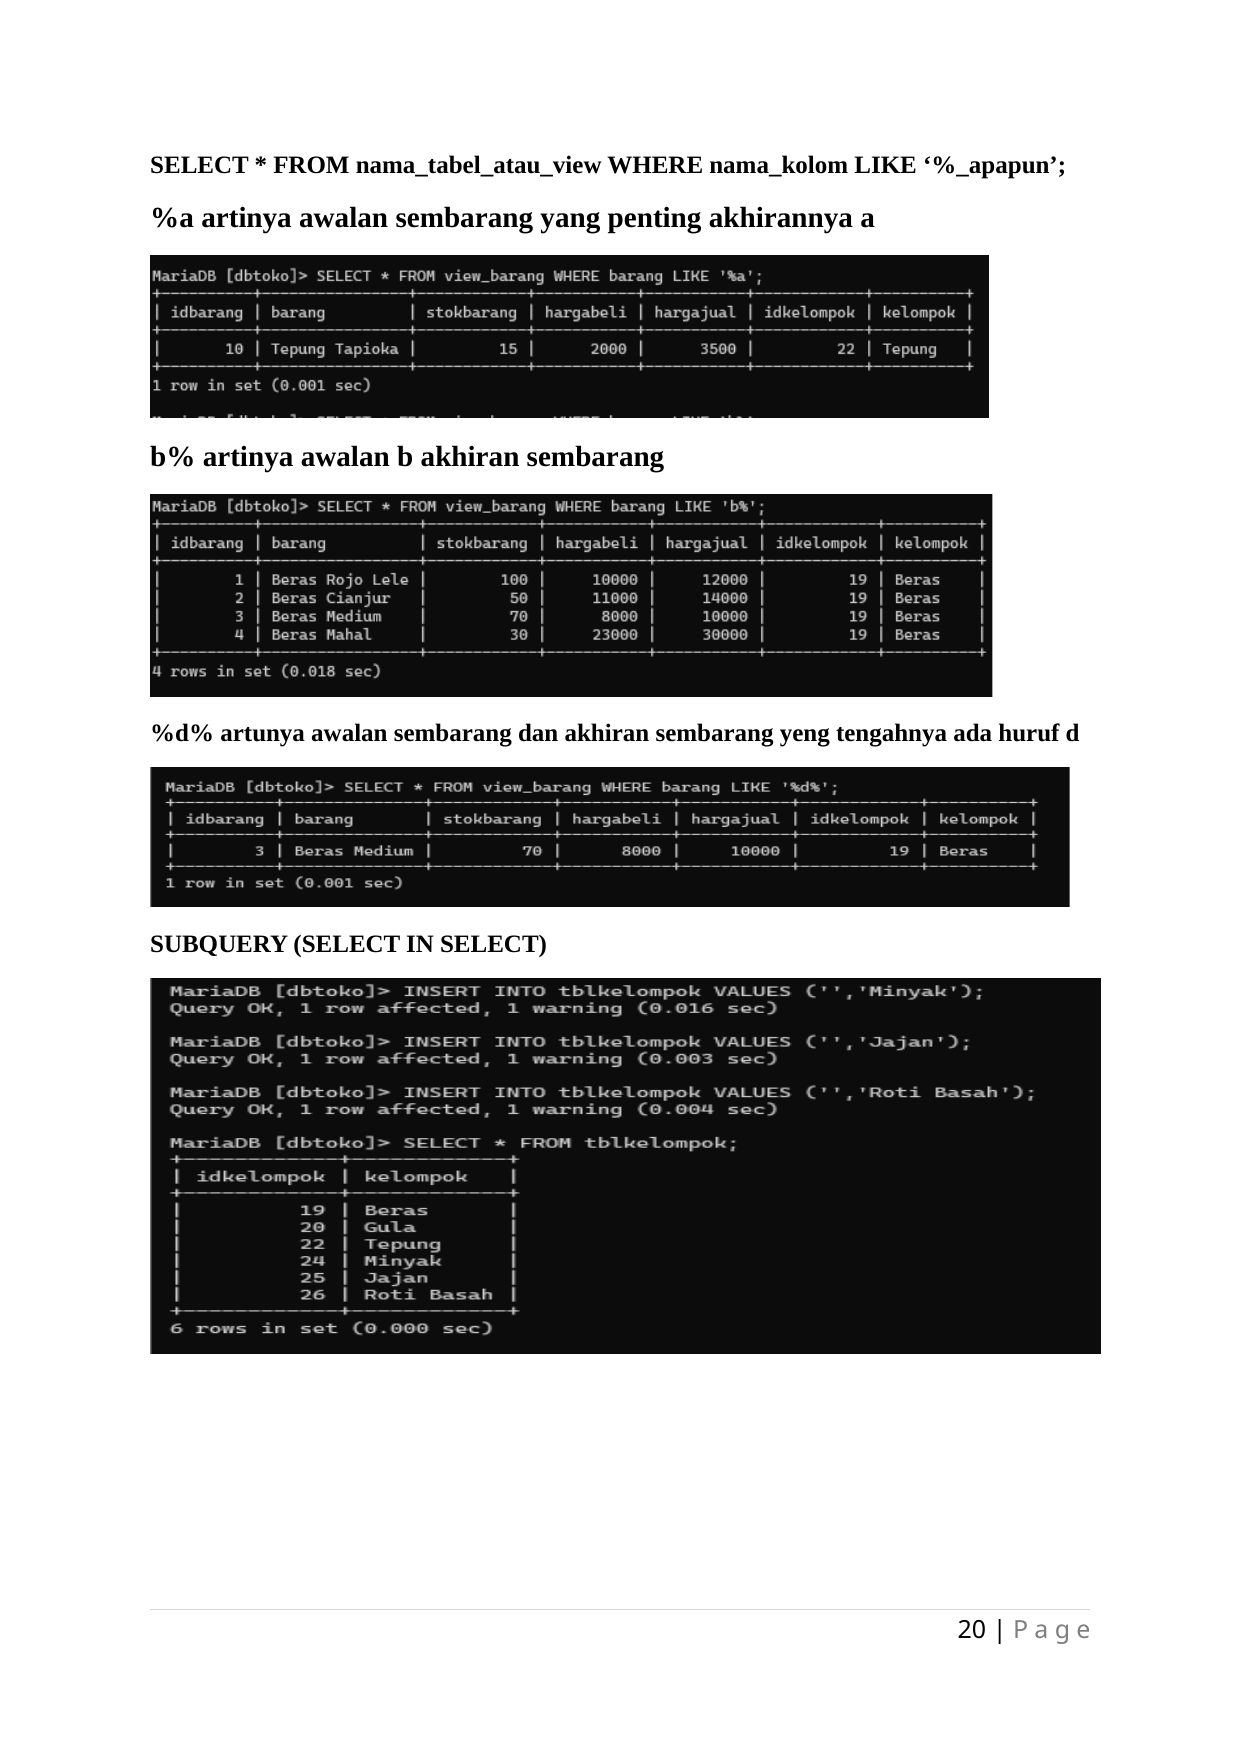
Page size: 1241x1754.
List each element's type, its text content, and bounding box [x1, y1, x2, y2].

text %d% artunya awalan sembarang dan akhiran sembarang yeng tengahnya ada huruf d [150, 718, 1090, 747]
text SUBQUERY (SELECT IN SELECT) [150, 929, 1090, 957]
picture [150, 978, 1101, 1354]
picture [150, 494, 993, 697]
text SELECT * FROM nama_tabel_atau_view WHERE nama_kolom LIKE ‘%_apapun’; [150, 150, 1090, 179]
picture [150, 255, 989, 418]
text %a artinya awalan sembarang yang penting akhirannya a [150, 200, 1090, 233]
text b% artinya awalan b akhiran sembarang [150, 439, 1090, 473]
picture [150, 767, 1070, 907]
